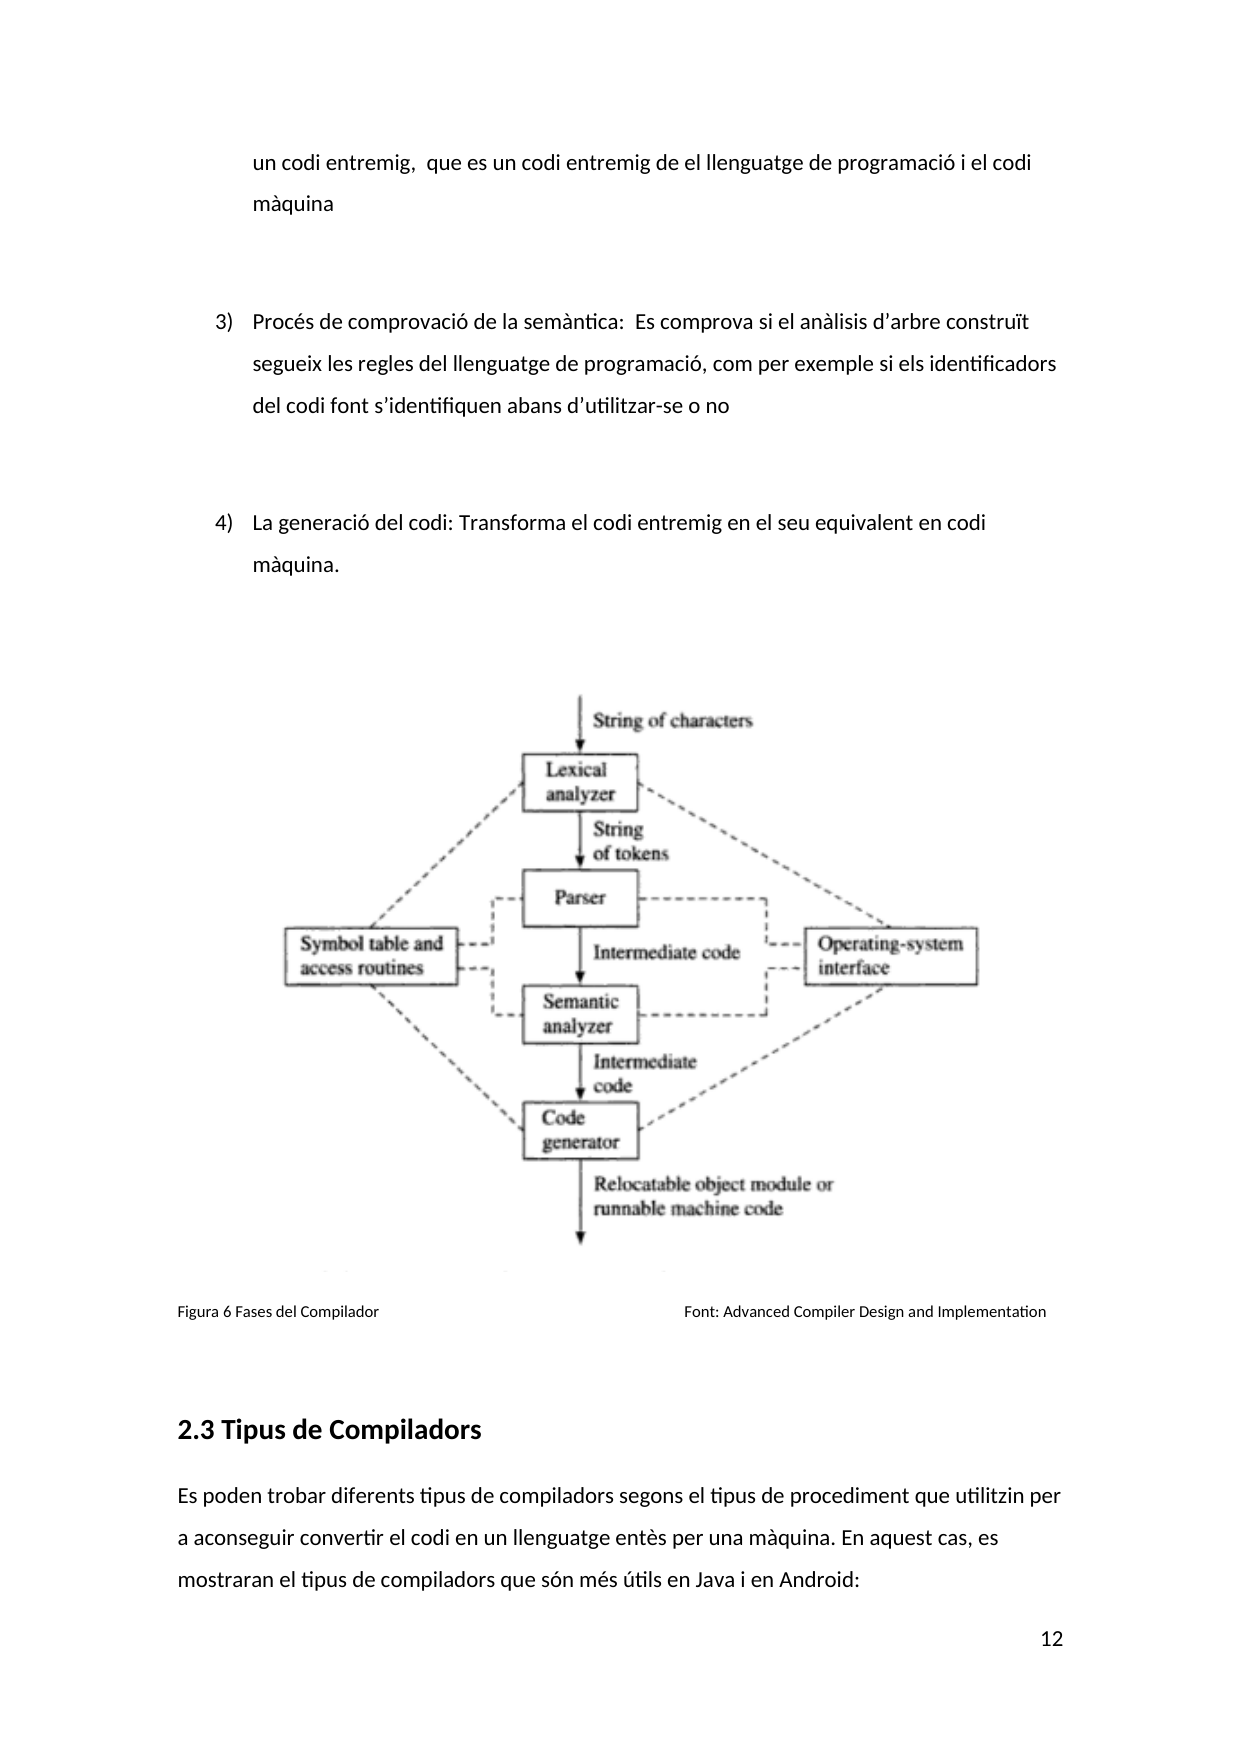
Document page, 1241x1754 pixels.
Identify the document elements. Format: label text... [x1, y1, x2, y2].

text Figura 6 Fases del Compilador Font: Advanced Compiler Design and Implementation [177, 1302, 1063, 1322]
picture [177, 671, 1078, 1272]
list Procés de comprovació de la semàntica: Es comprova si el anàlisis d’arbre construït segueix les regles del llenguatge de programació, com per exemple si els identificadors del codi font s’identifiquen abans d’utilitzar-se o no [215, 307, 1063, 419]
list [215, 148, 1063, 218]
text Es poden trobar diferents tipus de compiladors segons el tipus de procediment que utilitzin per a aconseguir convertir el codi en un llenguatge entès per una màquina. En aquest cas, es mostraran el tipus de compiladors que són més útils en Java i en Android: [177, 1481, 1063, 1593]
text 2.3 Tipus de Compiladors [177, 1411, 1063, 1447]
list La generació del codi: Transforma el codi entremig en el seu equivalent en codi màquina. [215, 508, 1063, 578]
